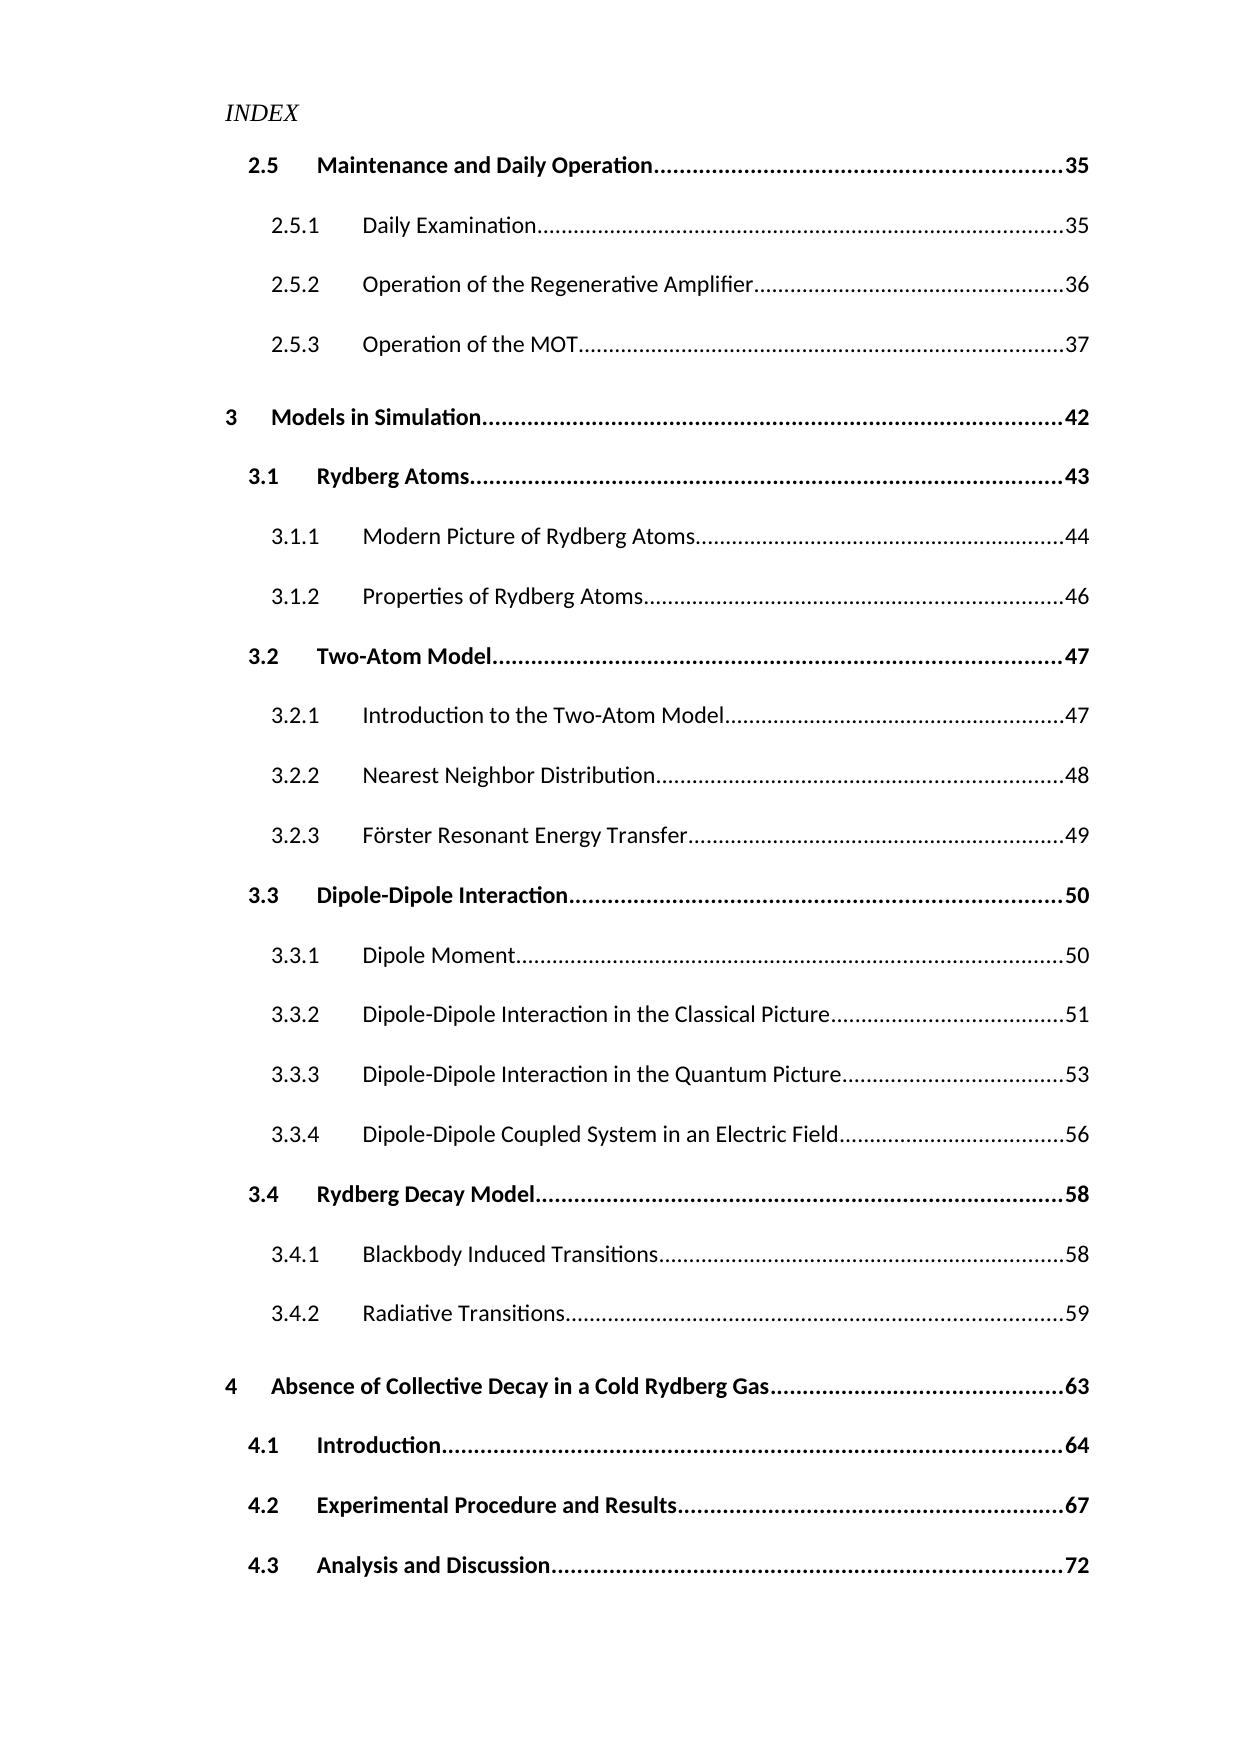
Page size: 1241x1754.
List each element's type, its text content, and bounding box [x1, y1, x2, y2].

text 2.5 Maintenance and Daily Operation 35 [248, 150, 1090, 179]
text 3.1.1 Modern Picture of Rydberg Atoms 44 [271, 521, 1090, 551]
text 3.3.2 Dipole-Dipole Interaction in the Classical Picture 51 [271, 999, 1090, 1029]
text 3.4.1 Blackbody Induced Transitions 58 [271, 1239, 1090, 1268]
text 4.3 Analysis and Discussion 72 [248, 1550, 1090, 1579]
text 3.1 Rydberg Atoms 43 [248, 461, 1090, 491]
text 3.4 Rydberg Decay Model 58 [248, 1179, 1090, 1208]
text 2.5.1 Daily Examination 35 [271, 210, 1090, 239]
text 3.3.4 Dipole-Dipole Coupled System in an Electric Field 56 [271, 1119, 1090, 1148]
text 3.2.3 Förster Resonant Energy Transfer 49 [271, 820, 1090, 849]
text 3.4.2 Radiative Transitions 59 [271, 1298, 1090, 1328]
text 2.5.3 Operation of the MOT 37 [271, 329, 1090, 359]
text 3.3.3 Dipole-Dipole Interaction in the Quantum Picture 53 [271, 1059, 1090, 1089]
text 4.1 Introduction 64 [248, 1431, 1090, 1460]
text 3.2 Two-Atom Model 47 [248, 641, 1090, 670]
text 4 Absence of Collective Decay in a Cold Rydberg Gas 63 [225, 1371, 1090, 1400]
text 3.3.1 Dipole Moment 50 [271, 940, 1090, 969]
text 3.3 Dipole-Dipole Interaction 50 [248, 880, 1090, 909]
text 3.1.2 Properties of Rydberg Atoms 46 [271, 581, 1090, 610]
text 4.2 Experimental Procedure and Results 67 [248, 1490, 1090, 1520]
text 3 Models in Simulation 42 [225, 402, 1090, 431]
text 3.2.2 Nearest Neighbor Distribution 48 [271, 760, 1090, 790]
text 2.5.2 Operation of the Regenerative Amplifier 36 [271, 269, 1090, 299]
text 3.2.1 Introduction to the Two-Atom Model 47 [271, 701, 1090, 730]
